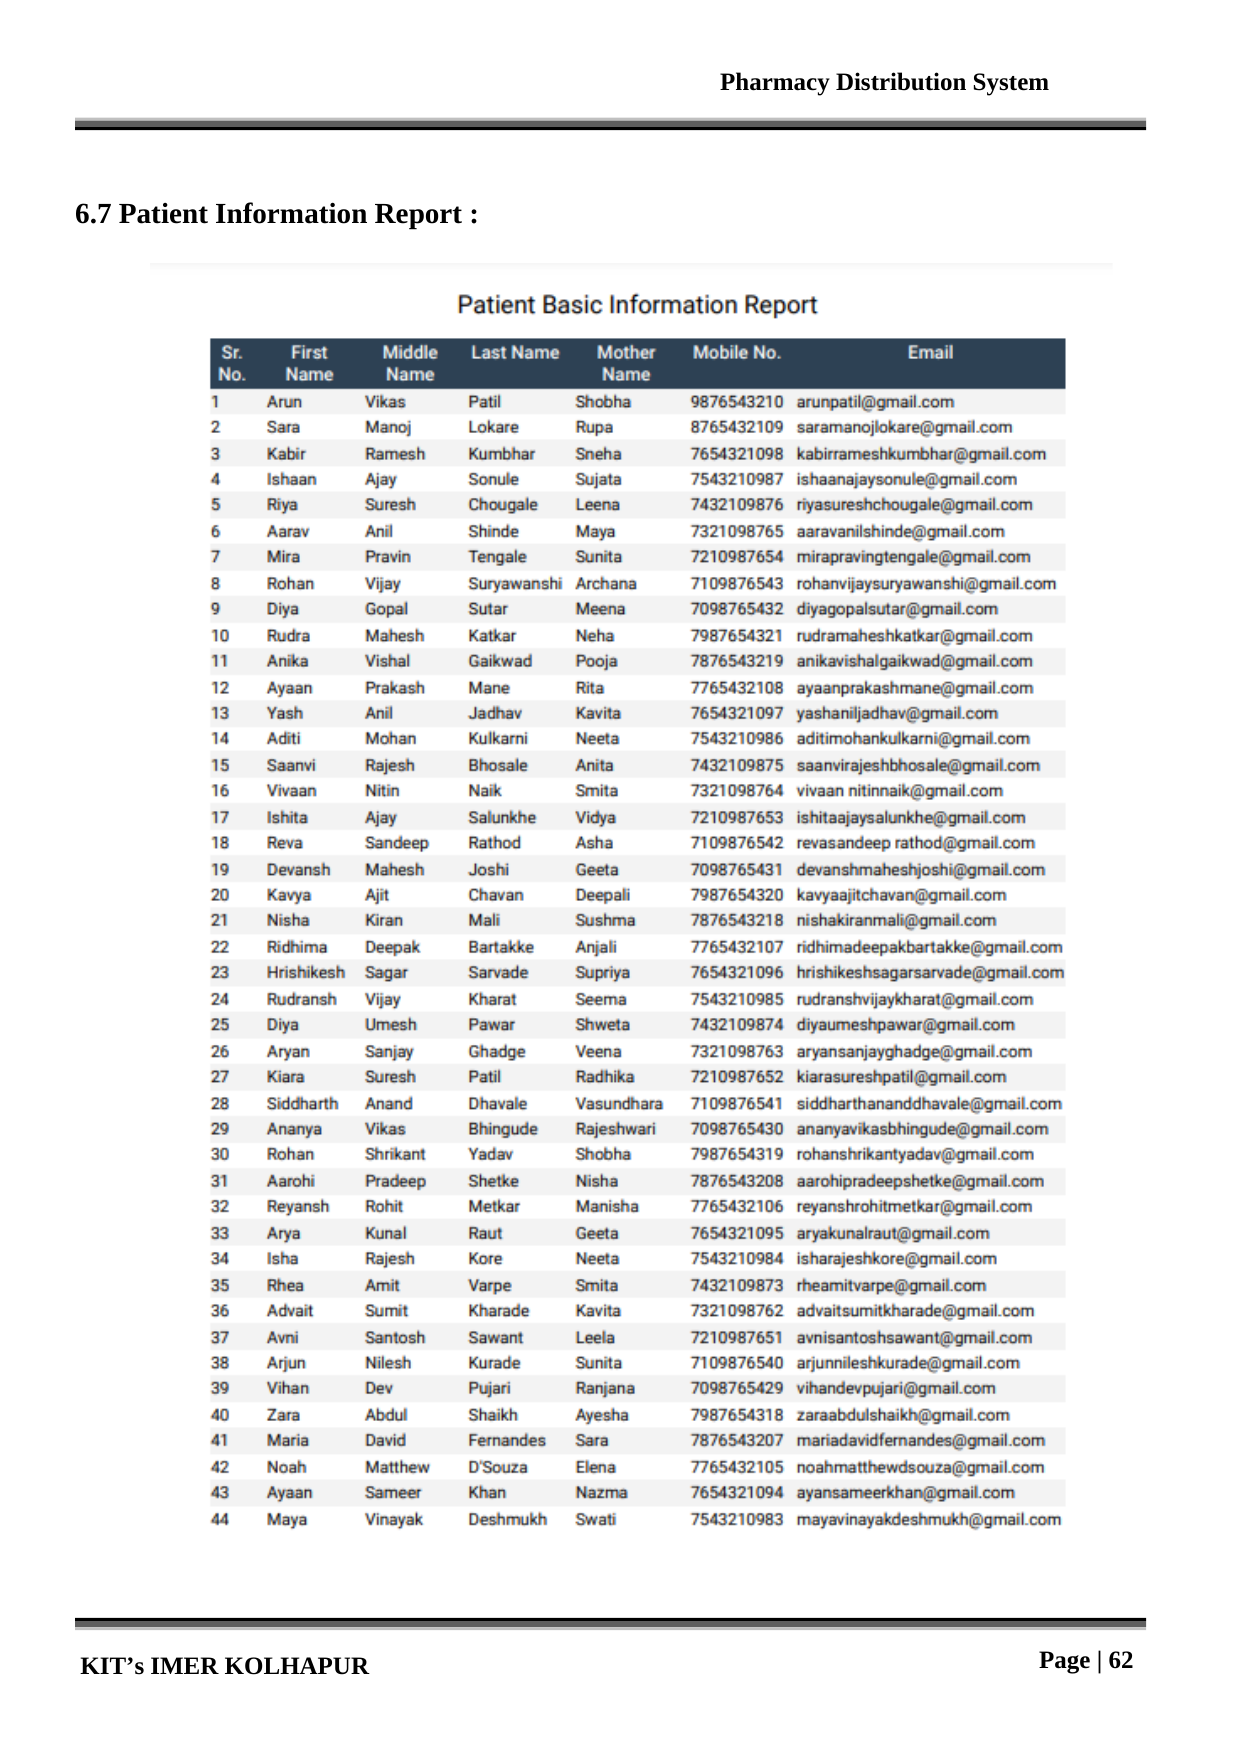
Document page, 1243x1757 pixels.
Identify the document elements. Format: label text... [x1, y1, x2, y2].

text 6.7 Patient Information Report : [0, 196, 1157, 230]
